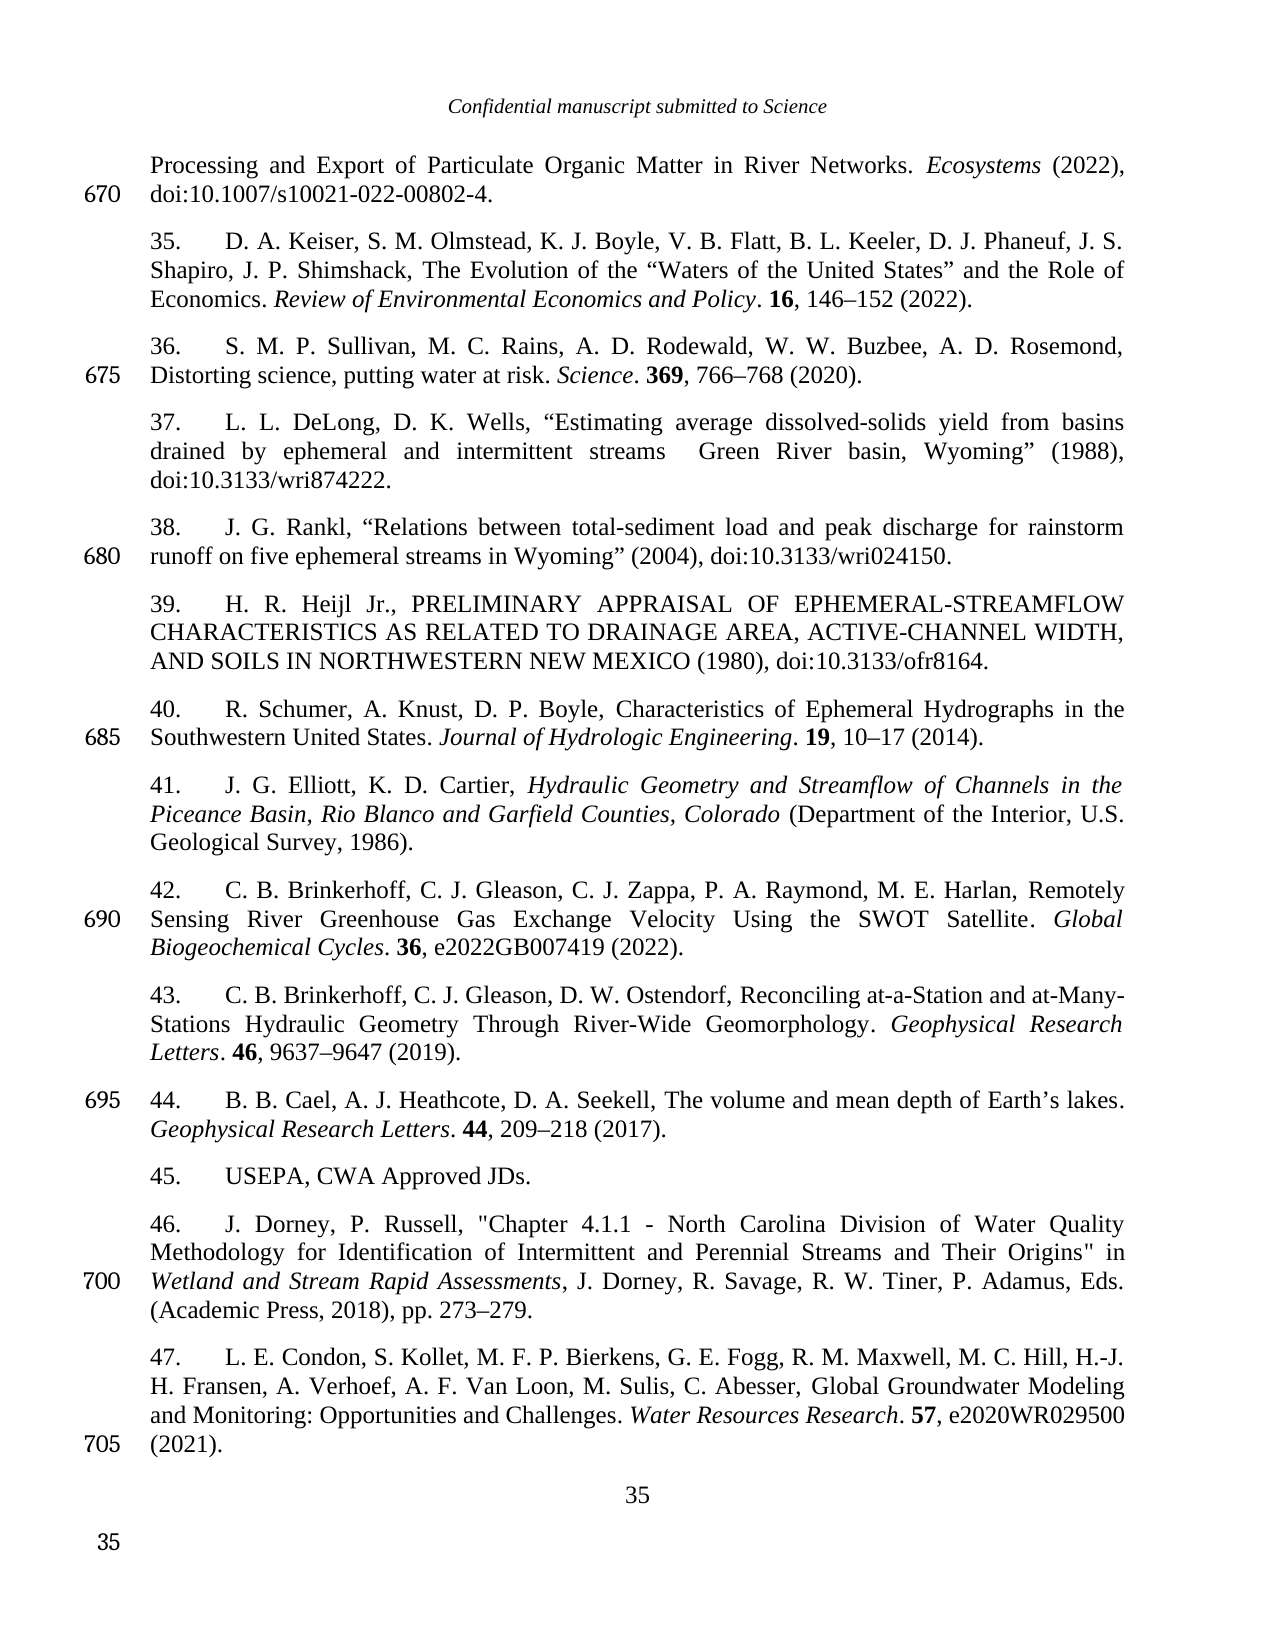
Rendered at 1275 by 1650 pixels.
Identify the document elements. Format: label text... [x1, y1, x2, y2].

text 43. C. B. Brinkerhoff, C. J. Gleason, D. W. Ostendorf, Reconciling at-a-Station and at-Many-Stations Hydraulic Geometry Through River-Wide Geomorphology. Geophysical Research Letters. 46, 9637–9647 (2019). [150, 980, 1125, 1066]
text 44. B. B. Cael, A. J. Heathcote, D. A. Seekell, The volume and mean depth of Earth’s lakes. Geophysical Research Letters. 44, 209–218 (2017). [150, 1085, 1125, 1142]
text 38. J. G. Rankl, “Relations between total-sediment load and peak discharge for rainstorm runoff on five ephemeral streams in Wyoming” (2004), doi:10.3133/wri024150. [150, 512, 1125, 570]
text 37. L. L. DeLong, D. K. Wells, “Estimating average dissolved-solids yield from basins drained by ephemeral and intermittent streams Green River basin, Wyoming” (1988), doi:10.3133/wri874222. [150, 407, 1125, 494]
text 40. R. Schumer, A. Knust, D. P. Boyle, Characteristics of Ephemeral Hydrographs in the Southwestern United States. Journal of Hydrologic Engineering. 19, 10–17 (2014). [150, 694, 1125, 751]
text 45. USEPA, CWA Approved JDs. [150, 1161, 1125, 1190]
text 42. C. B. Brinkerhoff, C. J. Gleason, C. J. Zappa, P. A. Raymond, M. E. Harlan, Remotely Sensing River Greenhouse Gas Exchange Velocity Using the SWOT Satellite. Global Biogeochemical Cycles. 36, e2022GB007419 (2022). [150, 875, 1125, 961]
text 36. S. M. P. Sullivan, M. C. Rains, A. D. Rodewald, W. W. Buzbee, A. D. Rosemond, Distorting science, putting water at risk. Science. 369, 766–768 (2020). [150, 331, 1125, 389]
text 39. H. R. Heijl Jr., PRELIMINARY APPRAISAL OF EPHEMERAL-STREAMFLOW CHARACTERISTICS AS RELATED TO DRAINAGE AREA, ACTIVE-CHANNEL WIDTH, AND SOILS IN NORTHWESTERN NEW MEXICO (1980), doi:10.3133/ofr8164. [150, 589, 1125, 675]
text 46. J. Dorney, P. Russell, "Chapter 4.1.1 - North Carolina Division of Water Quality Methodology for Identification of Intermittent and Perennial Streams and Their Origins" in Wetland and Stream Rapid Assessments, J. Dorney, R. Savage, R. W. Tiner, P. Adamus, Eds. (Academic Press, 2018), pp. 273–279. [150, 1209, 1125, 1324]
text 41. J. G. Elliott, K. D. Cartier, Hydraulic Geometry and Streamflow of Channels in the Piceance Basin, Rio Blanco and Garfield Counties, Colorado (Department of the Interior, U.S. Geological Survey, 1986). [150, 770, 1125, 856]
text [150, 150, 1125, 207]
text 47. L. E. Condon, S. Kollet, M. F. P. Bierkens, G. E. Fogg, R. M. Maxwell, M. C. Hill, H.-J. H. Fransen, A. Verhoef, A. F. Van Loon, M. Sulis, C. Abesser, Global Groundwater Modeling and Monitoring: Opportunities and Challenges. Water Resources Research. 57, e2020WR029500 (2021). [150, 1342, 1125, 1457]
text 35. D. A. Keiser, S. M. Olmstead, K. J. Boyle, V. B. Flatt, B. L. Keeler, D. J. Phaneuf, J. S. Shapiro, J. P. Shimshack, The Evolution of the “Waters of the United States” and the Role of Economics. Review of Environmental Economics and Policy. 16, 146–152 (2022). [150, 226, 1125, 312]
